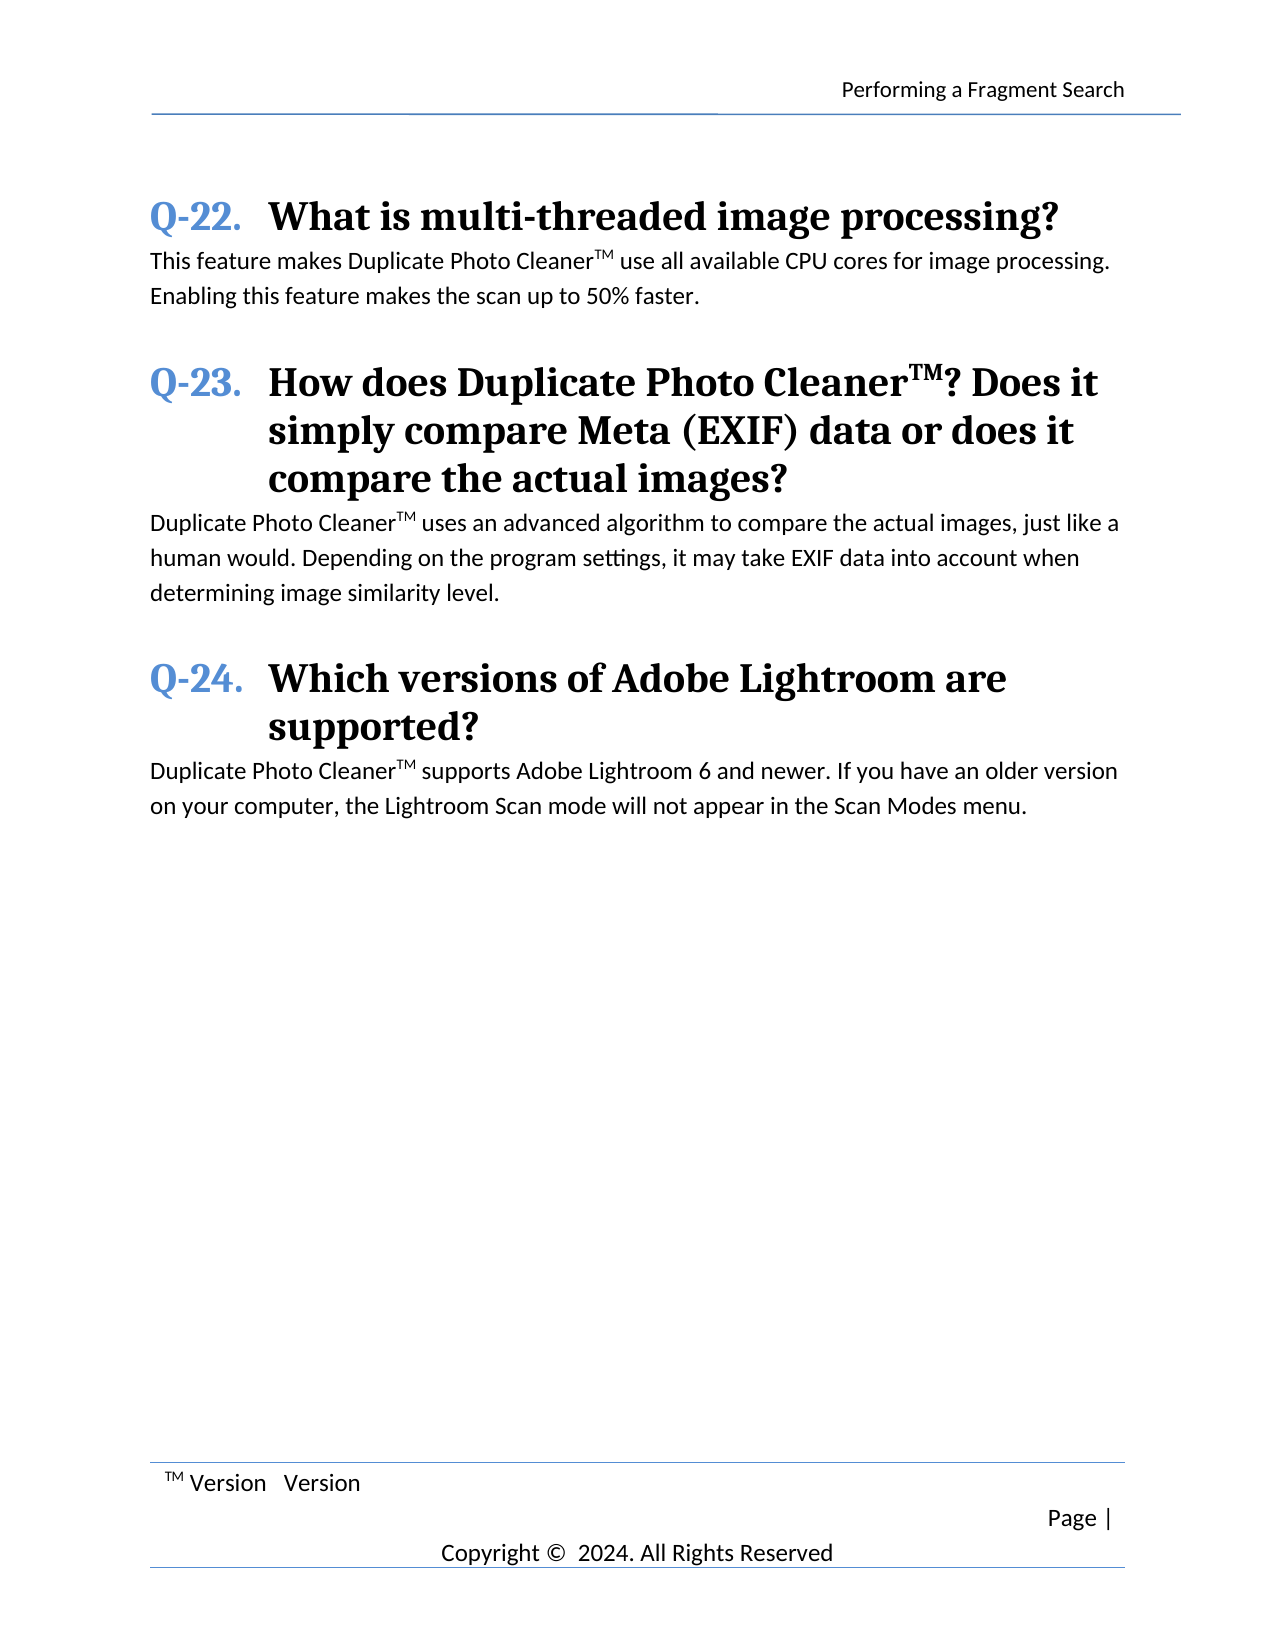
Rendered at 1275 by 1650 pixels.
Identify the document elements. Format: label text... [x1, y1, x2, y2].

text Duplicate Photo CleanerTM uses an advanced algorithm to compare the actual images, just like a human would. Depending on the program settings, it may take EXIF data into account when determining image similarity level. [150, 507, 1125, 607]
text How does Duplicate Photo CleanerTM? Does it simply compare Meta (EXIF) data or does it compare the actual images? [150, 359, 1125, 502]
text Which versions of Adobe Lightroom are supported? [150, 655, 1125, 751]
text Duplicate Photo CleanerTM supports Adobe Lightroom 6 and newer. If you have an older version on your computer, the Lightroom Scan mode will not appear in the Scan Modes menu. [150, 755, 1125, 821]
text What is multi-threaded image processing? [150, 193, 1125, 241]
text This feature makes Duplicate Photo CleanerTM use all available CPU cores for image processing. Enabling this feature makes the scan up to 50% faster. [150, 245, 1125, 311]
